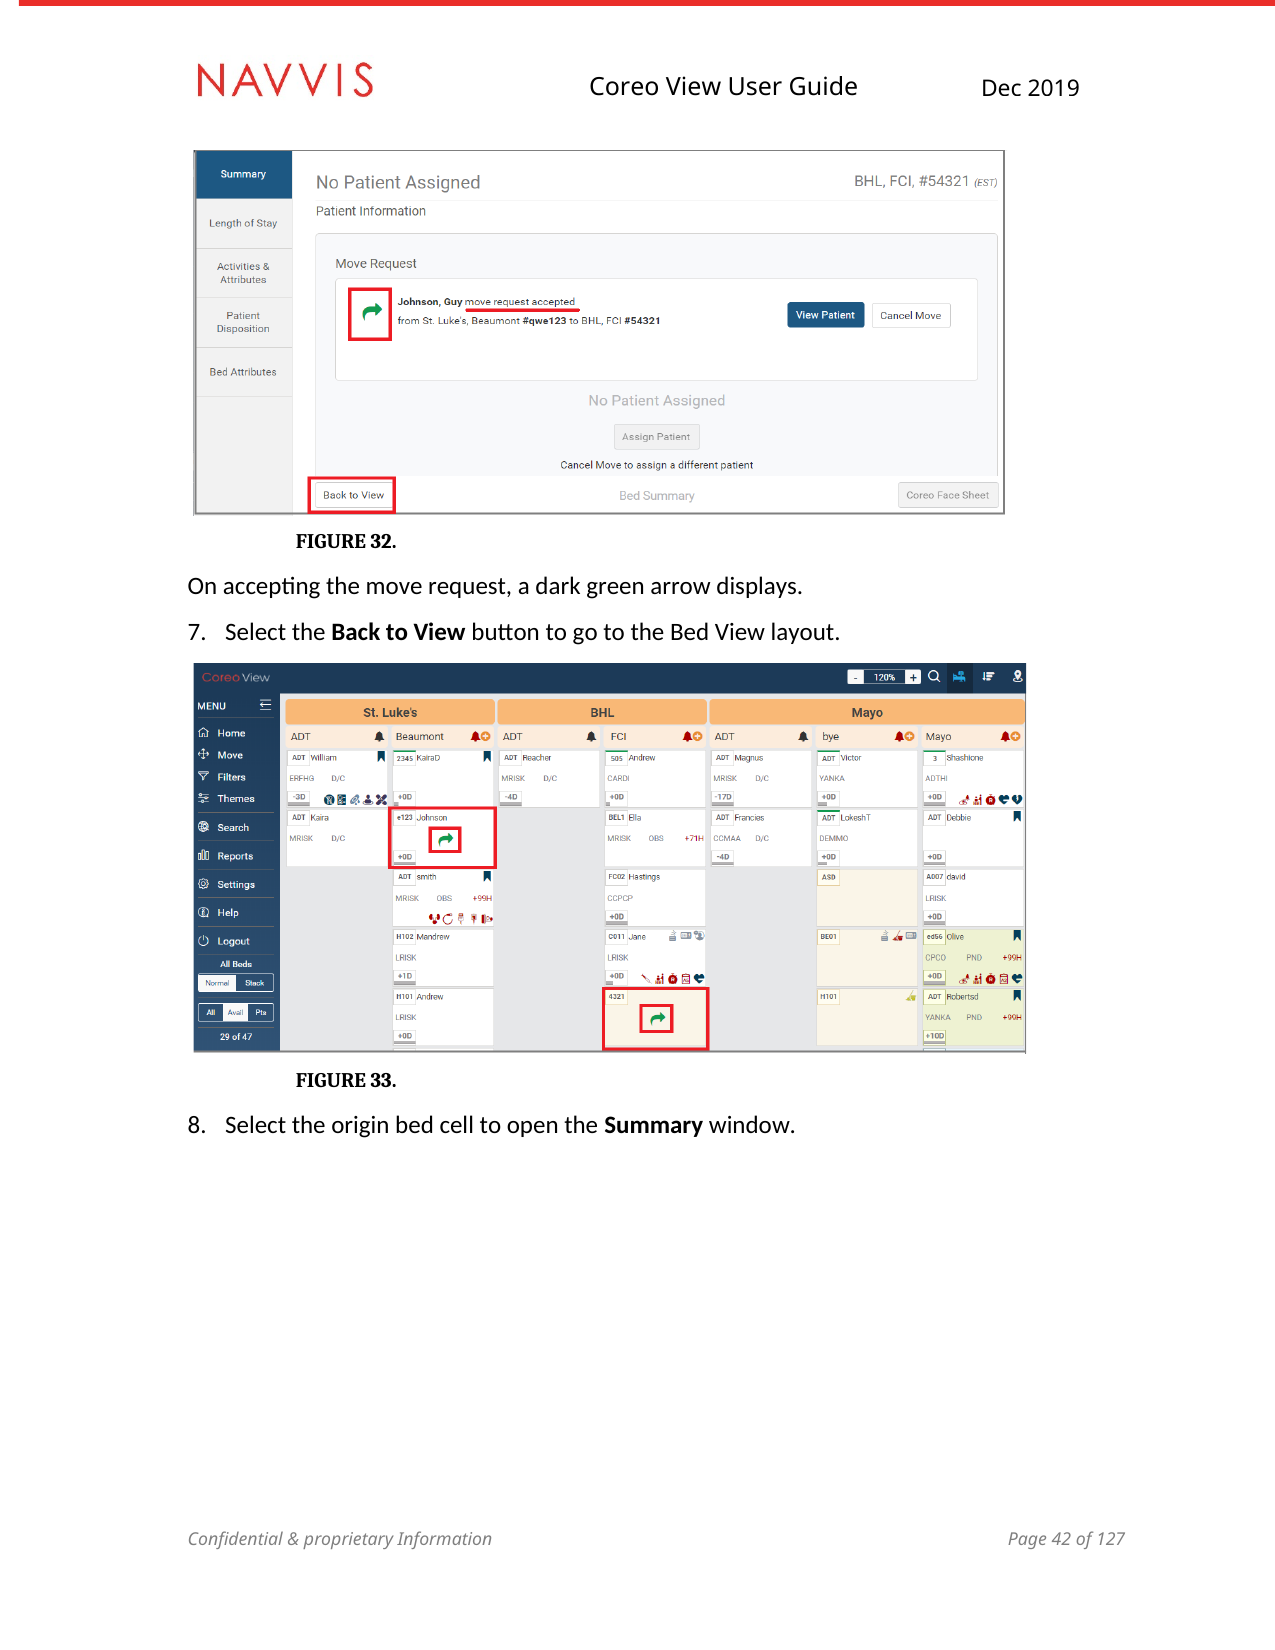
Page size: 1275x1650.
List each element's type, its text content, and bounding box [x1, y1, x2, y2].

text On accepting the move request, a dark green arrow displays. [187, 570, 1087, 601]
list Select the Back to View button to go to the Bed View layout. [187, 616, 1087, 647]
picture [193, 663, 1027, 1054]
list Select the origin bed cell to open the Summary window. [187, 1109, 1087, 1140]
picture [193, 150, 1008, 516]
picture [187, 55, 383, 104]
